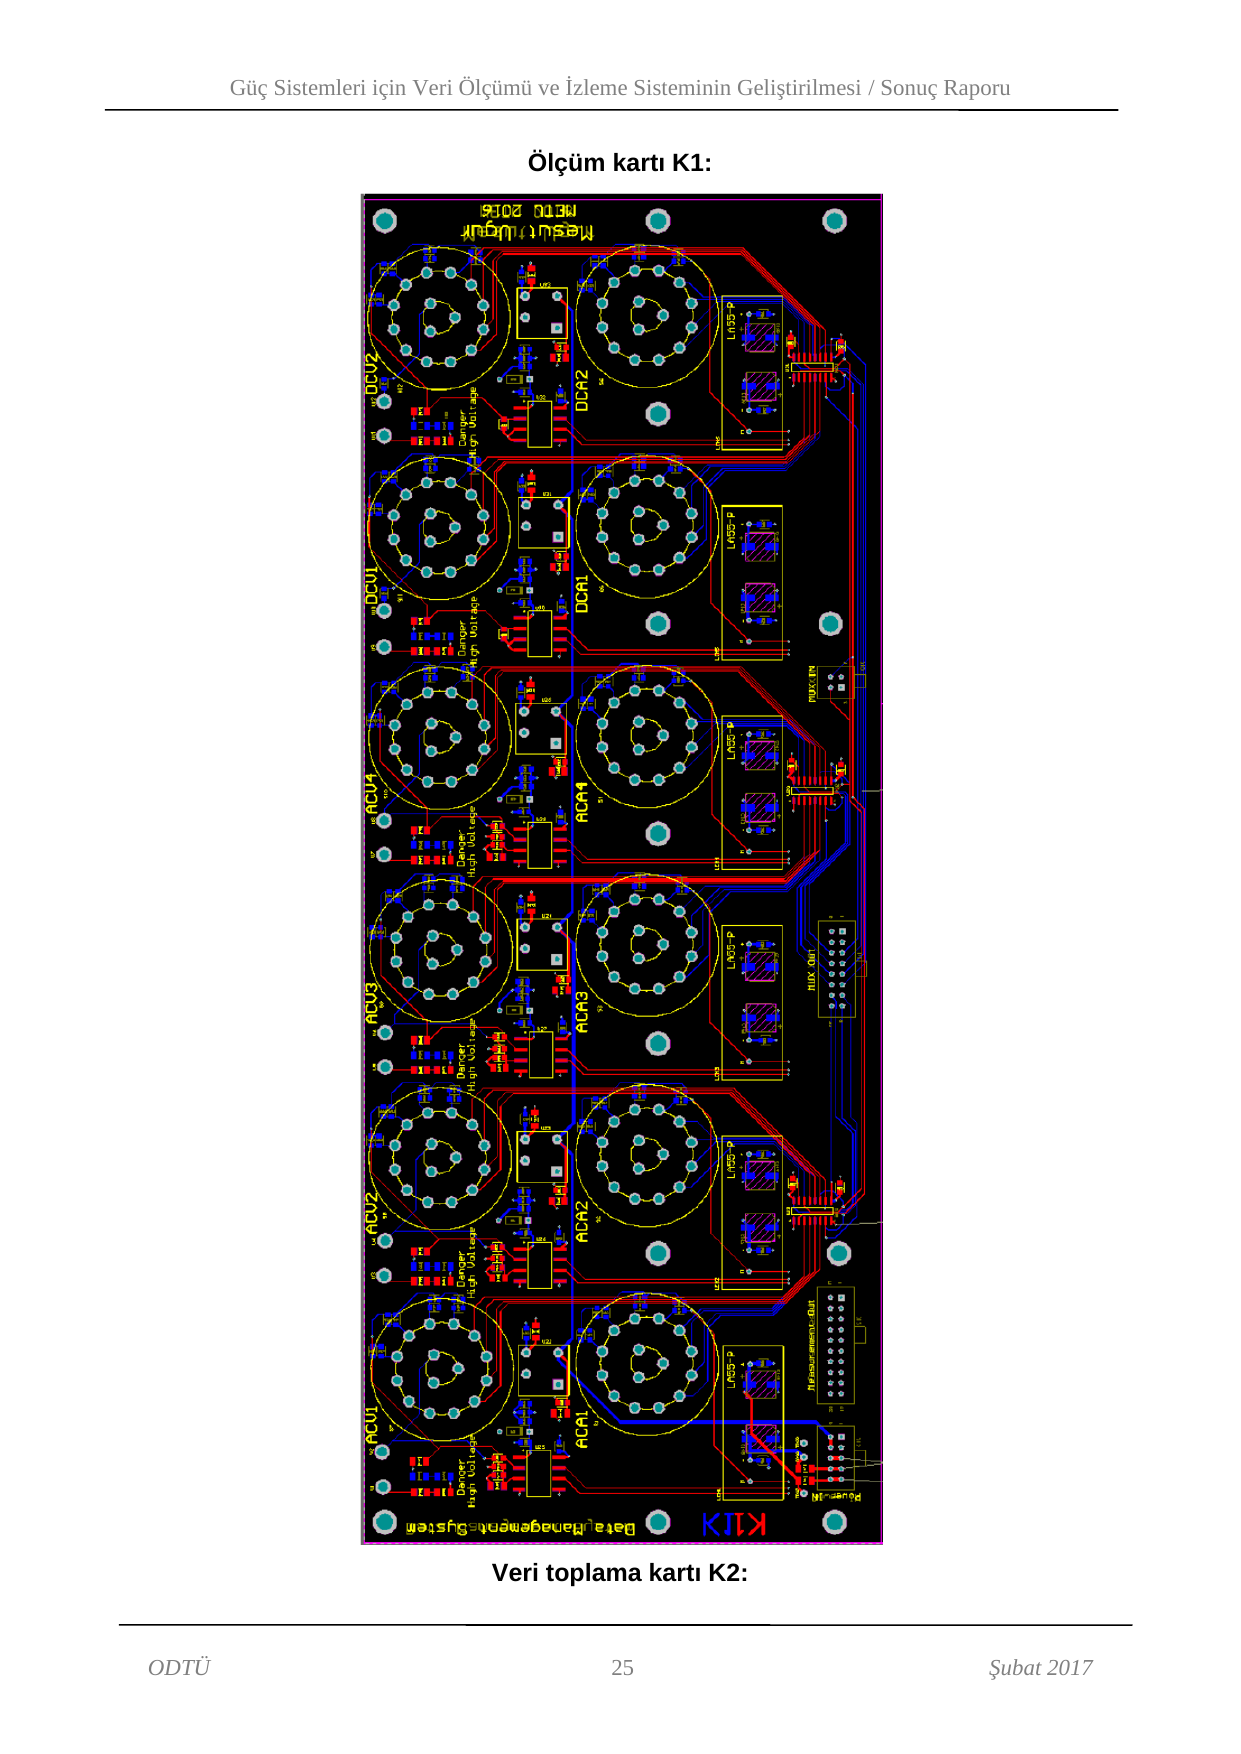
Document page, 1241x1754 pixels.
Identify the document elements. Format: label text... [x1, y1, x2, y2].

text Ölçüm kartı K1: [148, 148, 1093, 176]
picture [361, 195, 883, 1544]
text Veri toplama kartı K2: [148, 1558, 1093, 1586]
